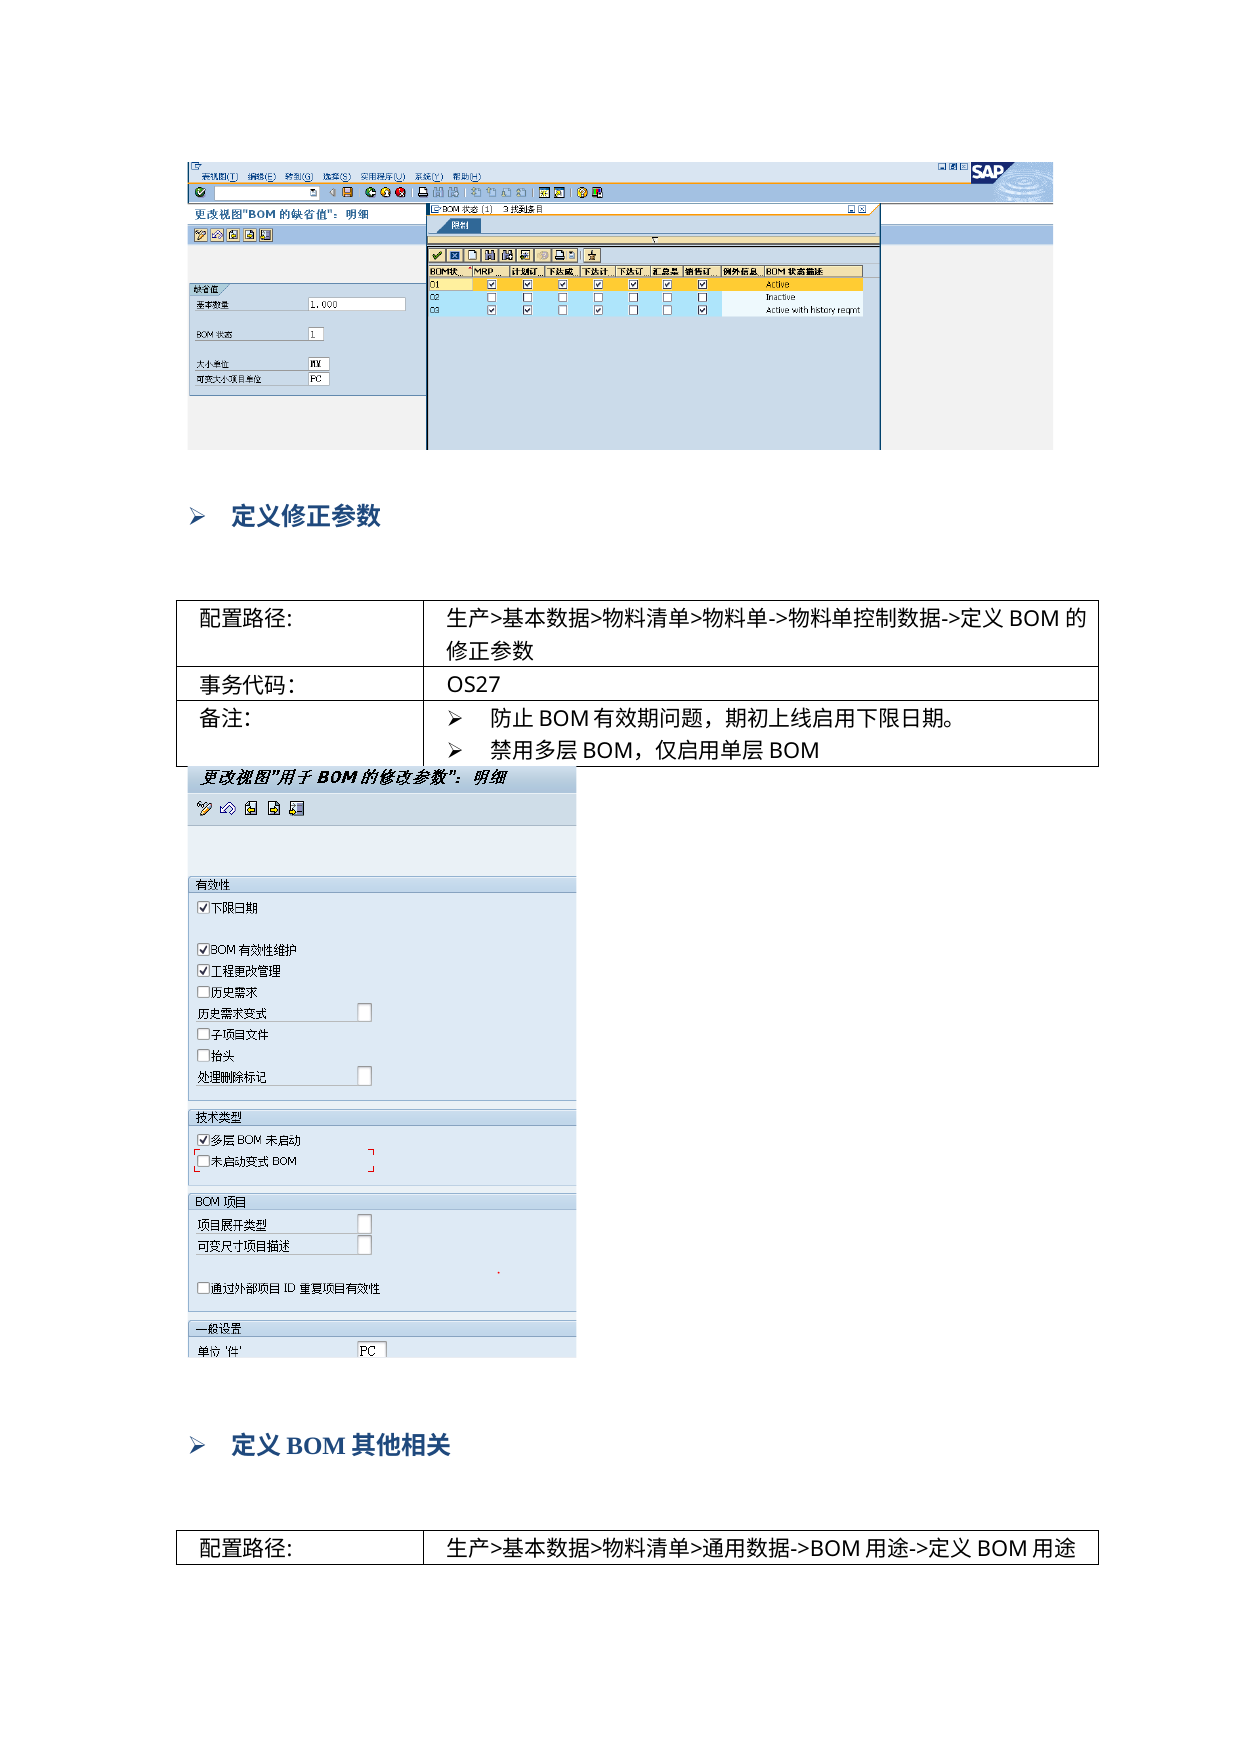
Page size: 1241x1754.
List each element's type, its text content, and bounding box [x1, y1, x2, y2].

table_header 生产>基本数据>物料清单>物料单->物料单控制数据->定义BOM 的修正参数 [424, 601, 1098, 666]
table_header 配置路径: [177, 1531, 423, 1563]
table_header 生产>基本数据>物料清单>通用数据->BOM用途->定义BOM用途 [424, 1531, 1098, 1563]
table_header 配置路径: [177, 601, 423, 666]
picture [187, 766, 577, 1358]
subtitle 定义修正参数 [187, 482, 1053, 547]
picture [187, 162, 1054, 450]
table_cell OS27 [424, 667, 1098, 700]
subtitle 定义BOM其他相关 [187, 1411, 1053, 1476]
table_cell 备注： [177, 701, 423, 766]
table_cell 防止BOM有效期问题，期初上线启用下限日期。 禁用多层BOM，仅启用单层BOM [424, 701, 1098, 766]
table_cell 事务代码： [177, 667, 423, 700]
